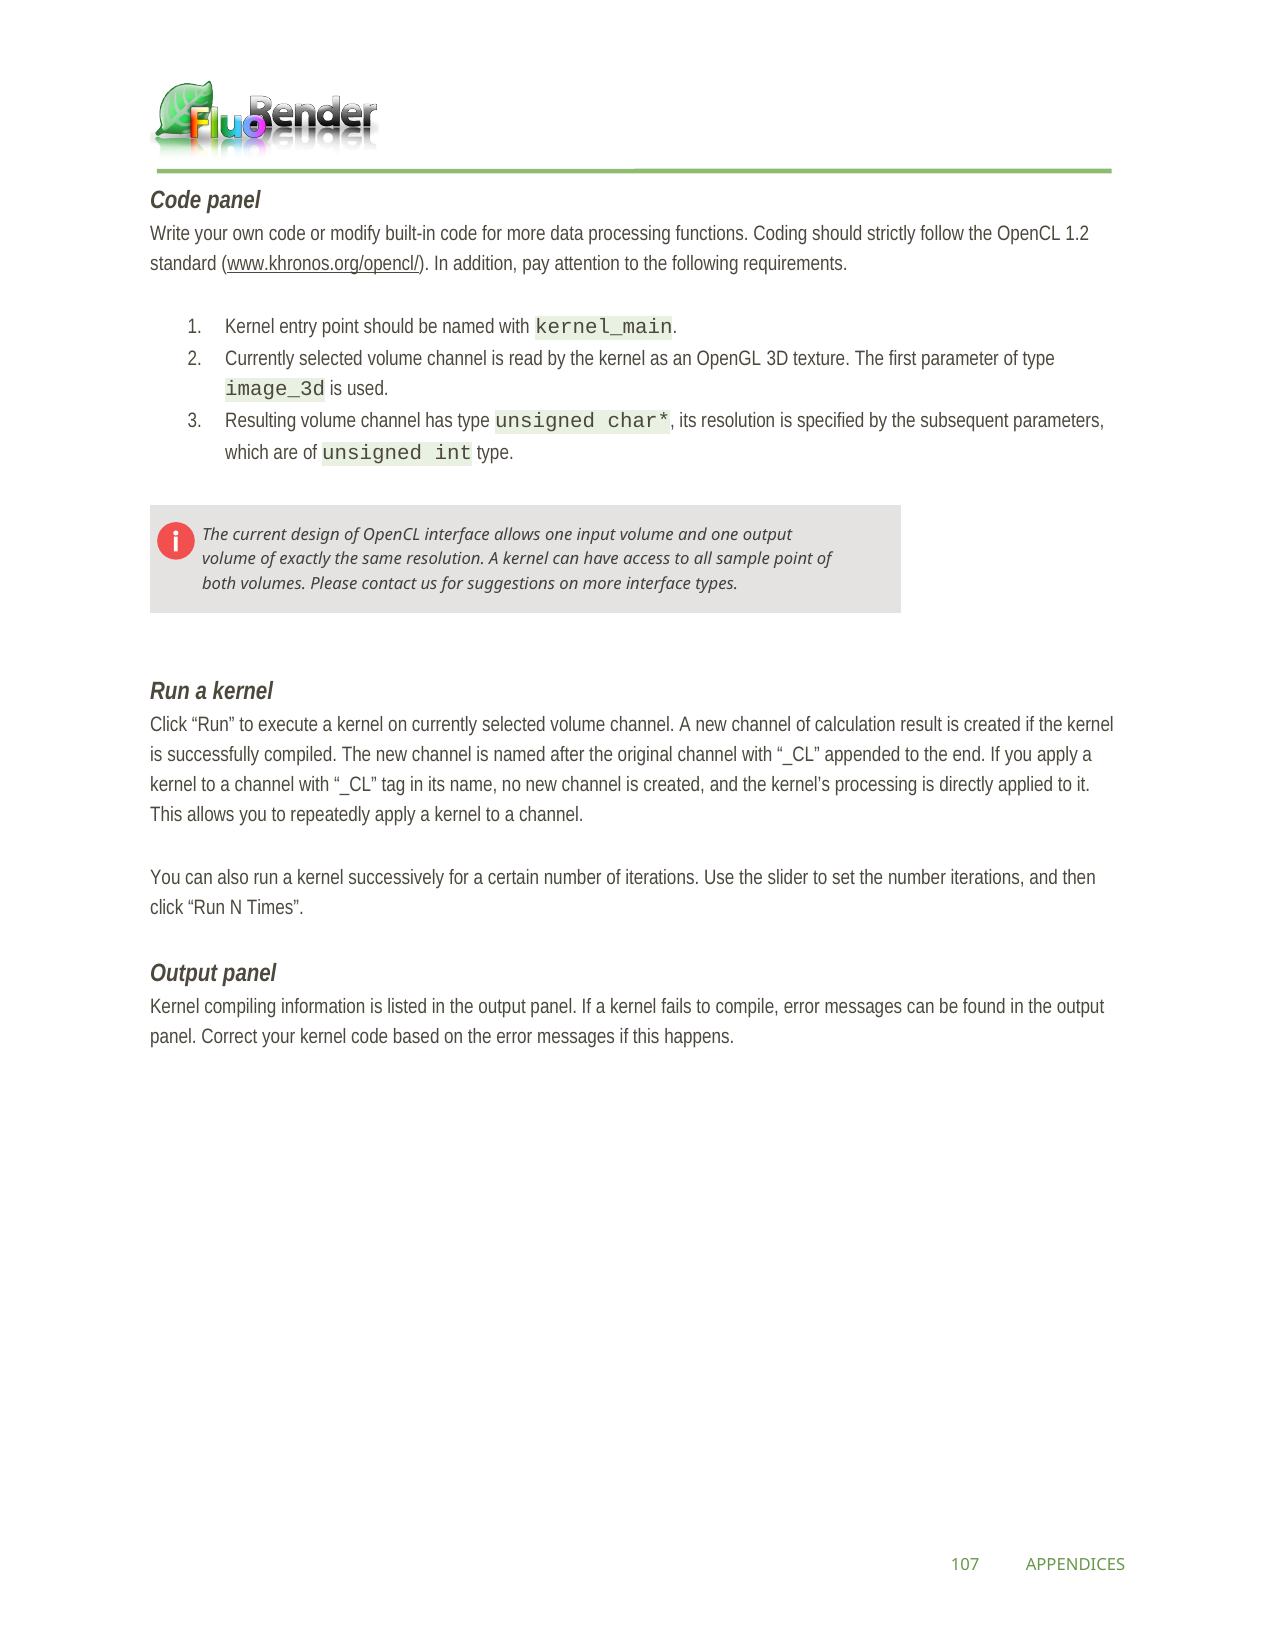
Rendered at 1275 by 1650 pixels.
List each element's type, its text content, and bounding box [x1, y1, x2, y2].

subtitle Run a kernel [150, 676, 1125, 705]
list Resulting volume channel has type unsigned char*, its resolution is specified by the subsequent parameters, which are of unsigned int type. [187, 408, 1125, 466]
text You can also run a kernel successively for a certain number of iterations. Use the slider to set the number iterations, and then click “Run N Times”. [150, 865, 1125, 919]
text Click “Run” to execute a kernel on currently selected volume channel. A new channel of calculation result is created if the kernel is successfully compiled. The new channel is named after the original channel with “_CL” appended to the end. If you apply a kernel to a channel with “_CL” tag in its name, no new channel is created, and the kernel’s processing is directly applied to it. This allows you to repeatedly apply a kernel to a channel. [150, 712, 1125, 826]
list Kernel entry point should be named with kernel_main. [187, 314, 1125, 340]
subtitle Output panel [150, 958, 1125, 987]
picture [150, 75, 379, 162]
table_header The current design of OpenCL interface allows one input volume and one output volume of exactly the same resolution. A kernel can have access to all sample point of both volumes. Please contact us for suggestions on more interface types. [202, 505, 901, 613]
list Currently selected volume channel is read by the kernel as an OpenGL 3D texture. The first parameter of type image_3d is used. [187, 346, 1125, 402]
text Kernel compiling information is listed in the output panel. If a kernel fails to compile, error messages can be found in the output panel. Correct your kernel code based on the error messages if this happens. [150, 994, 1125, 1048]
subtitle Code panel [150, 185, 1125, 214]
table_header [150, 505, 202, 613]
text Write your own code or modify built-in code for more data processing functions. Coding should strictly follow the OpenCL 1.2 standard (www.khronos.org/opencl/). In addition, pay attention to the following requirements. [150, 221, 1125, 275]
